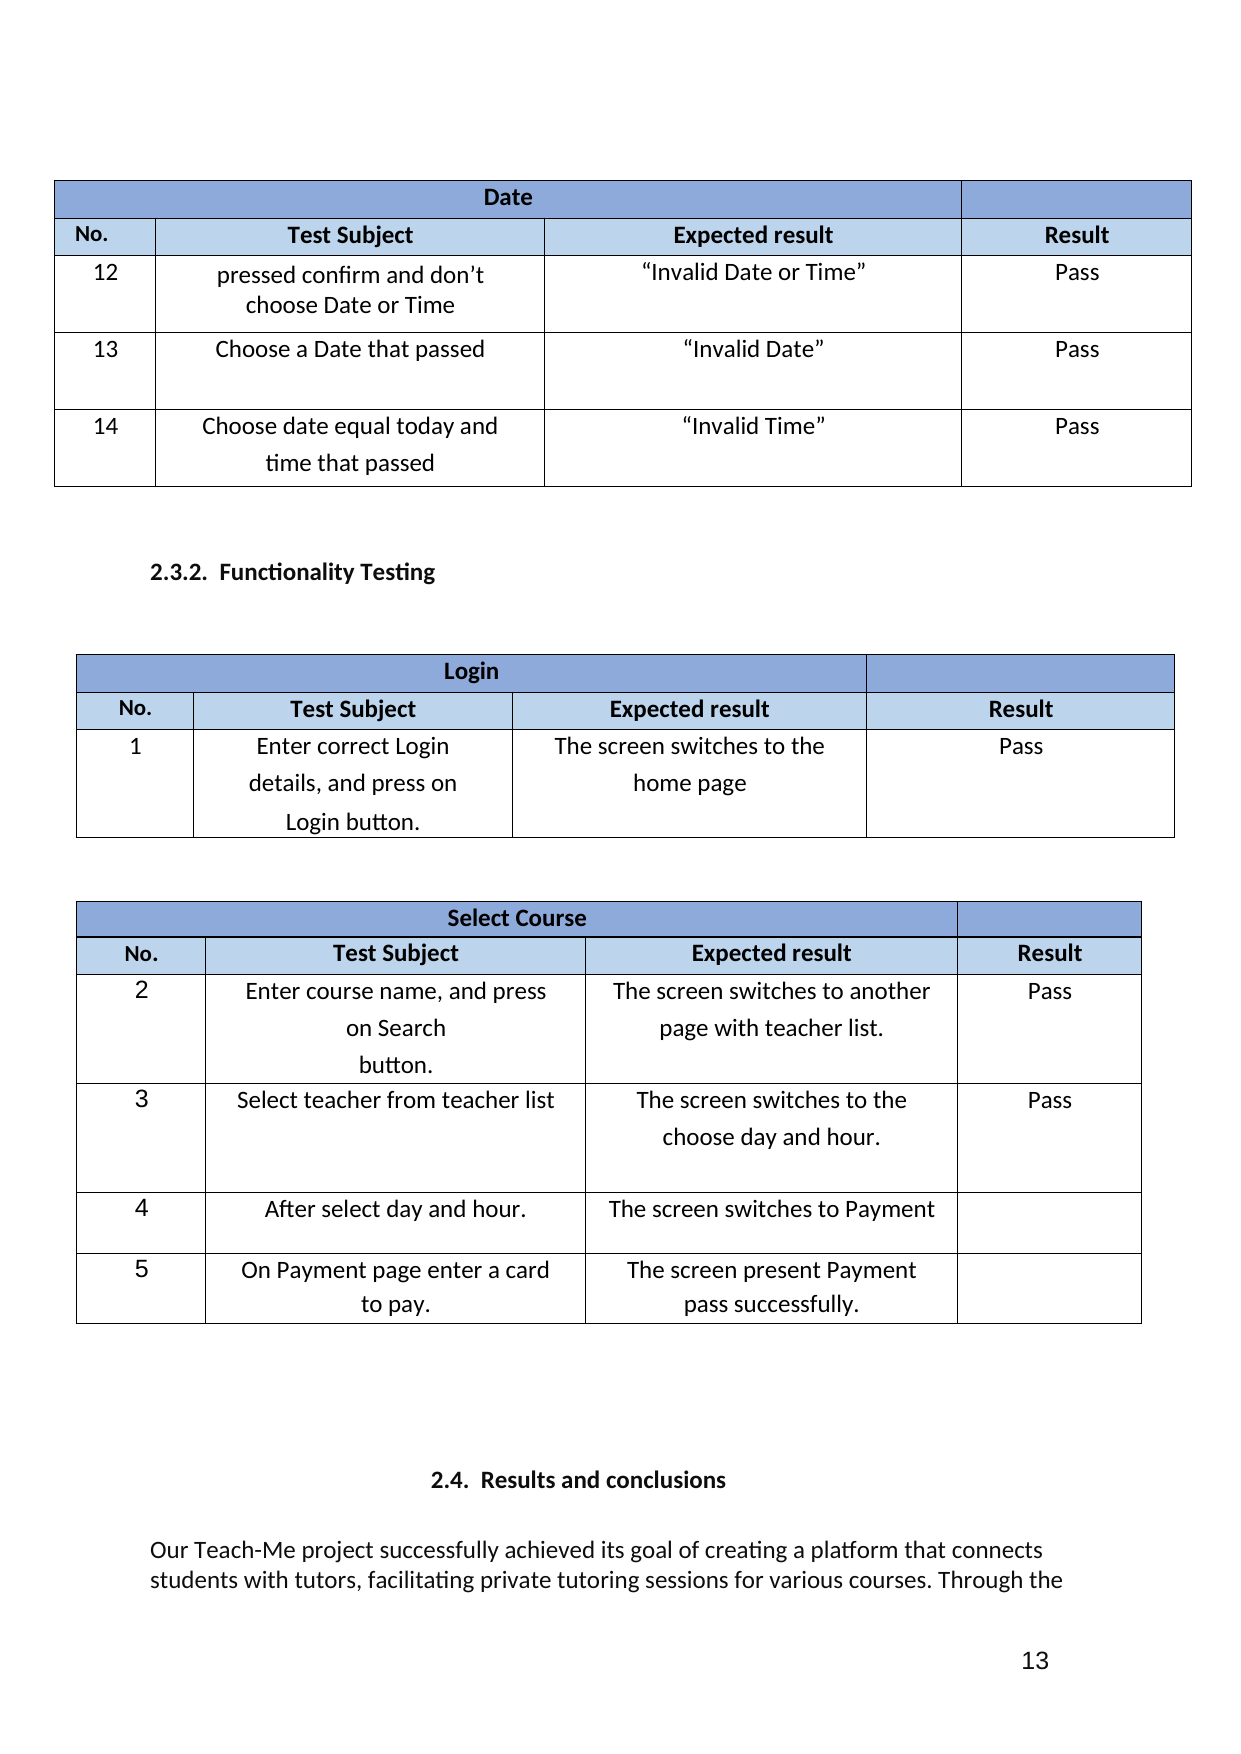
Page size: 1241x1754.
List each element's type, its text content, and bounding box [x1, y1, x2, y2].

table_cell 13 [55, 333, 155, 409]
table_cell Result [958, 938, 1141, 974]
table_cell 3 [77, 1084, 205, 1192]
table_cell 12 [55, 256, 155, 332]
text 2.3.2. Functionality Testing [150, 557, 1124, 587]
table_cell Pass [958, 1084, 1141, 1192]
table_cell No. [77, 938, 205, 974]
table_cell Test Subject [194, 693, 512, 729]
table_cell Choose date equal today and time that passed [156, 410, 544, 486]
table_cell The screen switches to another page with teacher list. [586, 975, 957, 1083]
table_cell 4 [77, 1193, 205, 1253]
table_cell Result [962, 219, 1191, 255]
table_cell 5 [77, 1254, 205, 1323]
table_cell After select day and hour. [206, 1193, 585, 1253]
table_cell Select teacher from teacher list [206, 1084, 585, 1192]
table_cell Pass [867, 730, 1174, 837]
table_cell “Invalid Time” [545, 410, 961, 486]
table_cell 14 [55, 410, 155, 486]
table_cell Choose a Date that passed [156, 333, 544, 409]
table_cell “Invalid Date or Time” [545, 256, 961, 332]
table_cell pressed confirm and don’t choose Date or Time [156, 256, 544, 332]
table_cell [958, 1254, 1141, 1323]
table_header Select Course [77, 902, 957, 936]
table_cell No. [77, 693, 193, 729]
table_cell Test Subject [206, 938, 585, 974]
table_cell Expected result [545, 219, 961, 255]
table_cell 1 [77, 730, 193, 837]
table_cell Test Subject [156, 219, 544, 255]
table_cell Pass [962, 256, 1191, 332]
table_cell Pass [962, 410, 1191, 486]
table_cell Expected result [586, 938, 957, 974]
table_cell The screen switches to the choose day and hour. [586, 1084, 957, 1192]
table_cell The screen switches to Payment [586, 1193, 957, 1253]
table_header Login [77, 655, 866, 692]
table_cell [958, 1193, 1141, 1253]
table_cell Result [867, 693, 1174, 729]
table_header Date [55, 181, 961, 218]
table_cell No. [55, 219, 155, 255]
table_cell Pass [958, 975, 1141, 1083]
table_cell Enter correct Login details, and press on Login button. [194, 730, 512, 837]
table_cell “Invalid Date” [545, 333, 961, 409]
table_cell On Payment page enter a card to pay. [206, 1254, 585, 1323]
table_cell The screen switches to the home page [513, 730, 866, 837]
table_cell Enter course name, and press on Search button. [206, 975, 585, 1083]
table_cell Expected result [513, 693, 866, 729]
table_cell Pass [962, 333, 1191, 409]
table_header [958, 902, 1141, 936]
table_header [867, 655, 1174, 692]
text 2.4. Results and conclusions [431, 1464, 1124, 1494]
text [150, 1534, 1124, 1595]
table_cell 2 [77, 975, 205, 1083]
table_cell The screen present Payment pass successfully. [586, 1254, 957, 1323]
table_header [962, 181, 1191, 218]
